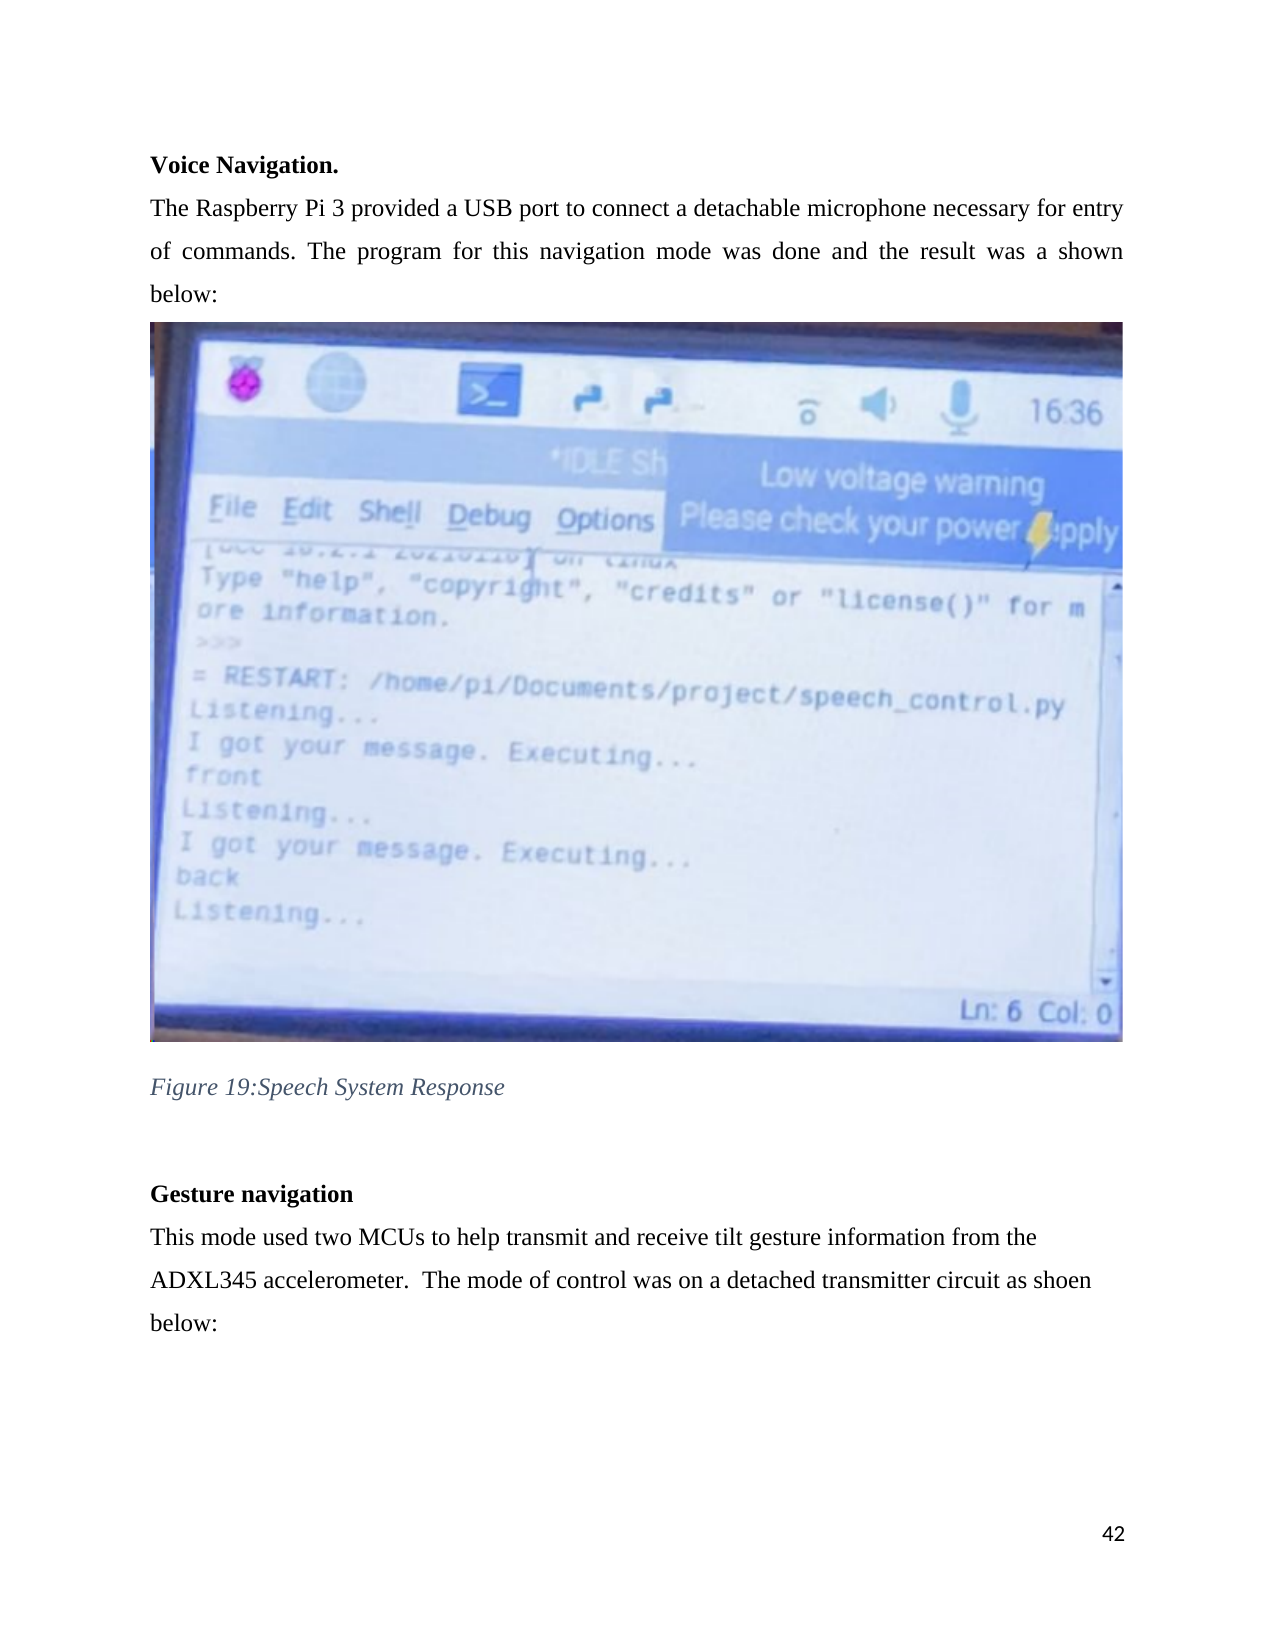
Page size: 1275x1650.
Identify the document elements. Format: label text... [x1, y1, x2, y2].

text Figure 19:Speech System Response [150, 1072, 1125, 1101]
text The Raspberry Pi 3 provided a USB port to connect a detachable microphone necessary for entry of commands. The program for this navigation mode was done and the result was a shown below: [150, 193, 1125, 308]
text This mode used two MCUs to help transmit and receive tilt gesture information from the ADXL345 accelerometer. The mode of control was on a detached transmitter circuit as shoen below: [150, 1222, 1125, 1337]
text Voice Navigation. [150, 150, 1125, 179]
picture [150, 322, 1123, 1042]
text Gesture navigation [150, 1179, 1125, 1208]
